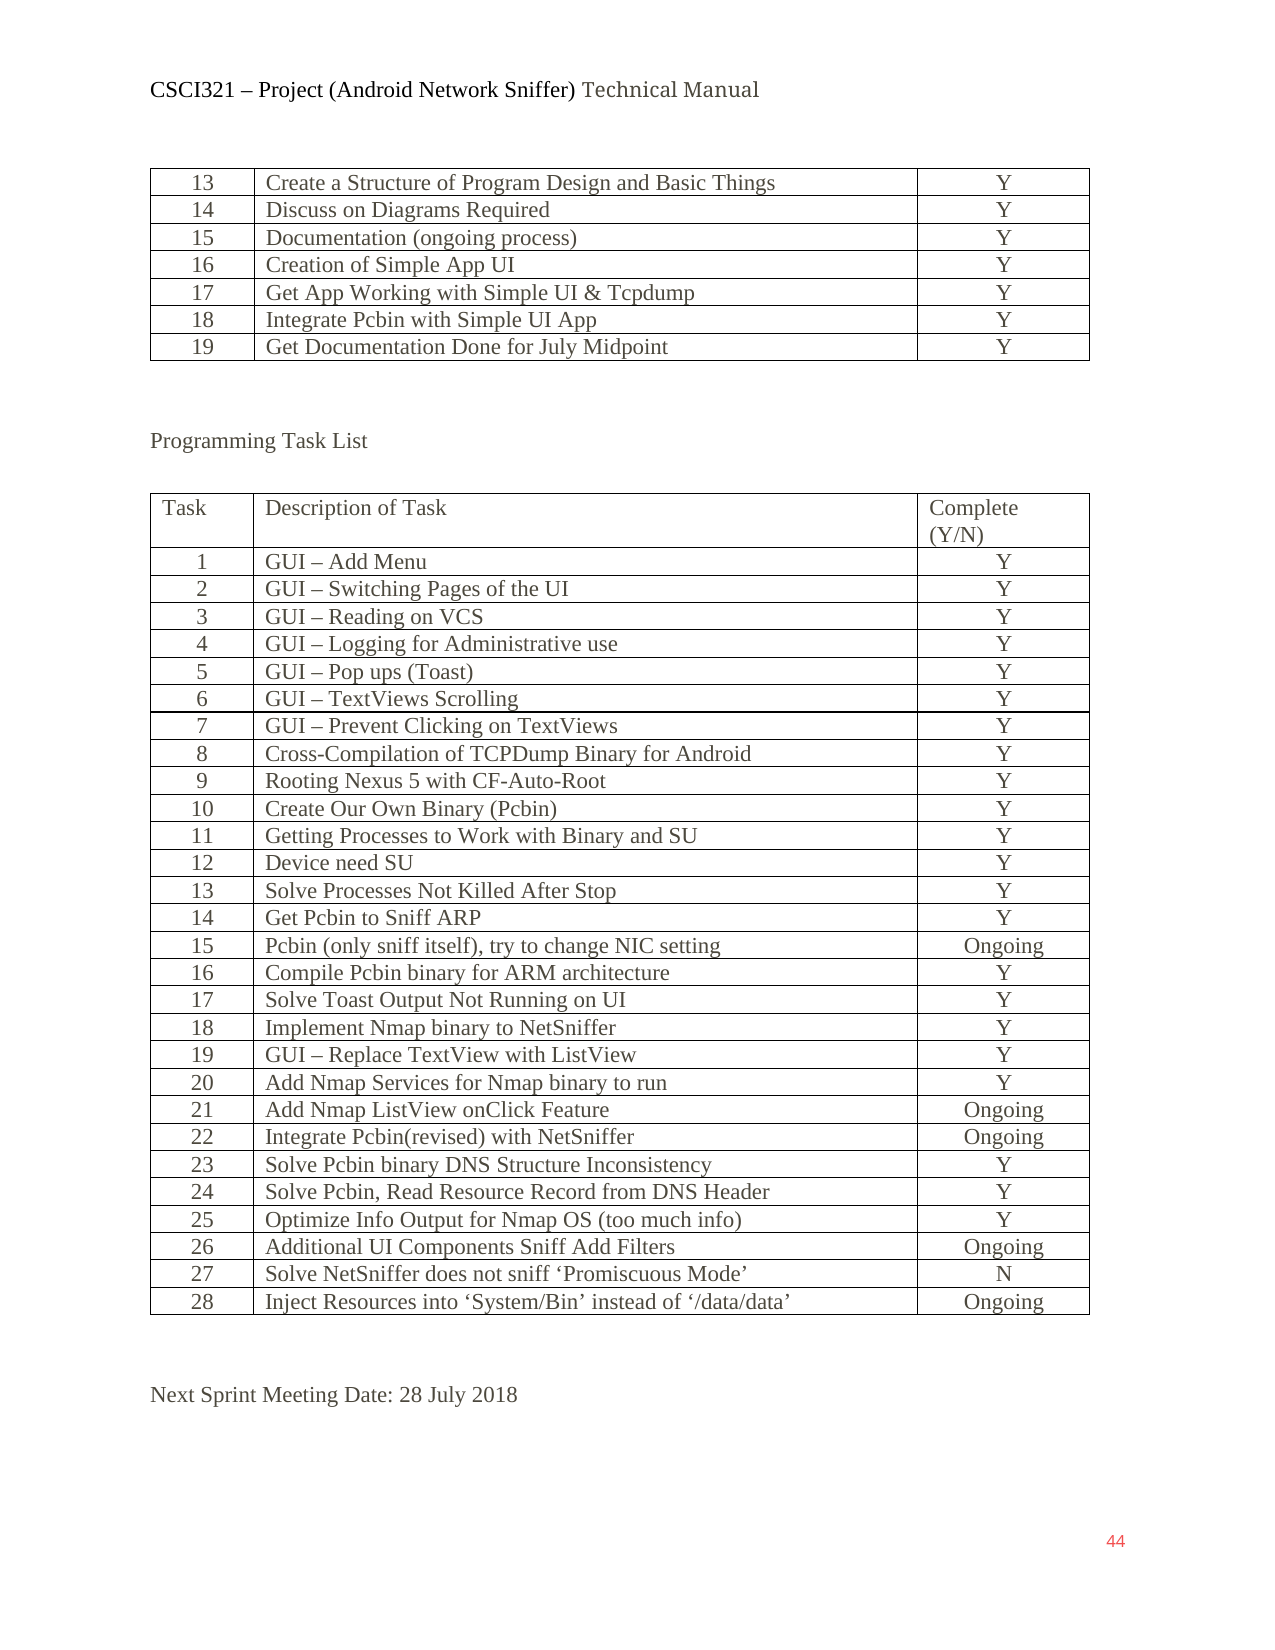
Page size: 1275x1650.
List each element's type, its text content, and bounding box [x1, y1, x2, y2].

table_cell Y [918, 1206, 1089, 1232]
table_cell Add Nmap Services for Nmap binary to run [254, 1069, 917, 1095]
table_cell Optimize Info Output for Nmap OS (too much info) [254, 1206, 917, 1232]
table_cell Ongoing [918, 1124, 1089, 1150]
table_cell 1 [151, 548, 253, 574]
table_cell Y [918, 822, 1089, 848]
table_cell 17 [151, 279, 254, 305]
table_cell Y [918, 795, 1089, 821]
table_cell Documentation (ongoing process) [255, 224, 917, 250]
table_cell Y [918, 548, 1089, 574]
table_cell GUI – Add Menu [254, 548, 917, 574]
table_cell Y [918, 685, 1089, 711]
table_cell GUI – Switching Pages of the UI [254, 576, 917, 602]
table_cell 7 [151, 713, 253, 739]
table_cell 21 [151, 1096, 253, 1122]
table_cell GUI – Replace TextView with ListView [254, 1041, 917, 1068]
table_cell Y [918, 224, 1089, 250]
table_cell 8 [151, 740, 253, 766]
table_cell 25 [151, 1206, 253, 1232]
table_cell Rooting Nexus 5 with CF-Auto-Root [254, 767, 917, 794]
table_cell 18 [151, 1014, 253, 1040]
table_cell Y [918, 169, 1089, 195]
table_cell 17 [151, 986, 253, 1013]
table_cell Implement Nmap binary to NetSniffer [254, 1014, 917, 1040]
table_cell Device need SU [254, 850, 917, 876]
table_cell Solve Pcbin binary DNS Structure Inconsistency [254, 1151, 917, 1177]
table_cell Getting Processes to Work with Binary and SU [254, 822, 917, 848]
table_cell Y [918, 740, 1089, 766]
table_cell Y [918, 1178, 1089, 1204]
table_cell Add Nmap ListView onClick Feature [254, 1096, 917, 1122]
table_cell N [918, 1260, 1089, 1287]
table_cell Solve Toast Output Not Running on UI [254, 986, 917, 1013]
table_cell Integrate Pcbin with Simple UI App [255, 306, 917, 332]
table_cell 12 [151, 850, 253, 876]
table_cell 19 [151, 1041, 253, 1068]
table_cell Creation of Simple App UI [255, 251, 917, 278]
table_cell Get App Working with Simple UI & Tcpdump [255, 279, 917, 305]
table_cell 18 [151, 306, 254, 332]
table_cell Y [918, 1014, 1089, 1040]
table_cell 15 [151, 932, 253, 958]
table_cell Solve Processes Not Killed After Stop [254, 877, 917, 903]
table_cell Y [918, 767, 1089, 794]
table_cell 15 [151, 224, 254, 250]
table_cell GUI – TextViews Scrolling [254, 685, 917, 711]
table_cell Y [918, 1151, 1089, 1177]
table_cell Y [918, 1069, 1089, 1095]
table_cell Ongoing [918, 932, 1089, 958]
table_cell Discuss on Diagrams Required [255, 196, 917, 223]
table_cell Ongoing [918, 1288, 1089, 1314]
table_cell Y [918, 196, 1089, 223]
table_cell 26 [151, 1233, 253, 1259]
table_cell GUI – Prevent Clicking on TextViews [254, 713, 917, 739]
table_cell 9 [151, 767, 253, 794]
table_cell Get Documentation Done for July Midpoint [255, 334, 917, 360]
table_cell 20 [151, 1069, 253, 1095]
table_cell 16 [151, 959, 253, 985]
table_cell Y [918, 1041, 1089, 1068]
table_cell 6 [151, 685, 253, 711]
table_cell 24 [151, 1178, 253, 1204]
table_cell GUI – Reading on VCS [254, 603, 917, 629]
table_cell Compile Pcbin binary for ARM architecture [254, 959, 917, 985]
table_cell Integrate Pcbin(revised) with NetSniffer [254, 1124, 917, 1150]
table_cell 11 [151, 822, 253, 848]
text Programming Task List [150, 427, 1125, 453]
table_header Complete (Y/N) [918, 494, 1089, 547]
table_cell Y [918, 959, 1089, 985]
table_cell Additional UI Components Sniff Add Filters [254, 1233, 917, 1259]
table_cell Create a Structure of Program Design and Basic Things [255, 169, 917, 195]
table_cell Y [918, 850, 1089, 876]
table_cell 5 [151, 658, 253, 684]
table_cell Pcbin (only sniff itself), try to change NIC setting [254, 932, 917, 958]
table_cell Solve NetSniffer does not sniff ‘Promiscuous Mode’ [254, 1260, 917, 1287]
table_cell 27 [151, 1260, 253, 1287]
table_header Task [151, 494, 253, 547]
text Next Sprint Meeting Date: 28 July 2018 [150, 1381, 1125, 1408]
table_cell 13 [151, 877, 253, 903]
table_cell Ongoing [918, 1233, 1089, 1259]
table_cell 10 [151, 795, 253, 821]
table_cell Solve Pcbin, Read Resource Record from DNS Header [254, 1178, 917, 1204]
table_cell GUI – Pop ups (Toast) [254, 658, 917, 684]
table_cell Y [918, 576, 1089, 602]
table_cell 13 [151, 169, 254, 195]
table_cell Y [918, 877, 1089, 903]
table_cell Y [918, 658, 1089, 684]
table_cell 4 [151, 630, 253, 657]
table_cell 3 [151, 603, 253, 629]
table_cell Y [918, 630, 1089, 657]
table_cell Y [918, 603, 1089, 629]
table_cell Cross-Compilation of TCPDump Binary for Android [254, 740, 917, 766]
table_cell 22 [151, 1124, 253, 1150]
table_cell Ongoing [918, 1096, 1089, 1122]
table_cell 28 [151, 1288, 253, 1314]
table_header Description of Task [254, 494, 917, 547]
table_cell Y [918, 904, 1089, 931]
table_cell Y [918, 251, 1089, 278]
table_cell 19 [151, 334, 254, 360]
table_cell Inject Resources into ‘System/Bin’ instead of ‘/data/data’ [254, 1288, 917, 1314]
table_cell 16 [151, 251, 254, 278]
table_cell 2 [151, 576, 253, 602]
table_cell 14 [151, 196, 254, 223]
table_cell Create Our Own Binary (Pcbin) [254, 795, 917, 821]
table_cell 23 [151, 1151, 253, 1177]
table_cell 14 [151, 904, 253, 931]
table_cell Y [918, 986, 1089, 1013]
table_cell Y [918, 306, 1089, 332]
table_cell Y [918, 279, 1089, 305]
table_cell GUI – Logging for Administrative use [254, 630, 917, 657]
table_cell Get Pcbin to Sniff ARP [254, 904, 917, 931]
table_cell Y [918, 334, 1089, 360]
table_cell Y [918, 713, 1089, 739]
